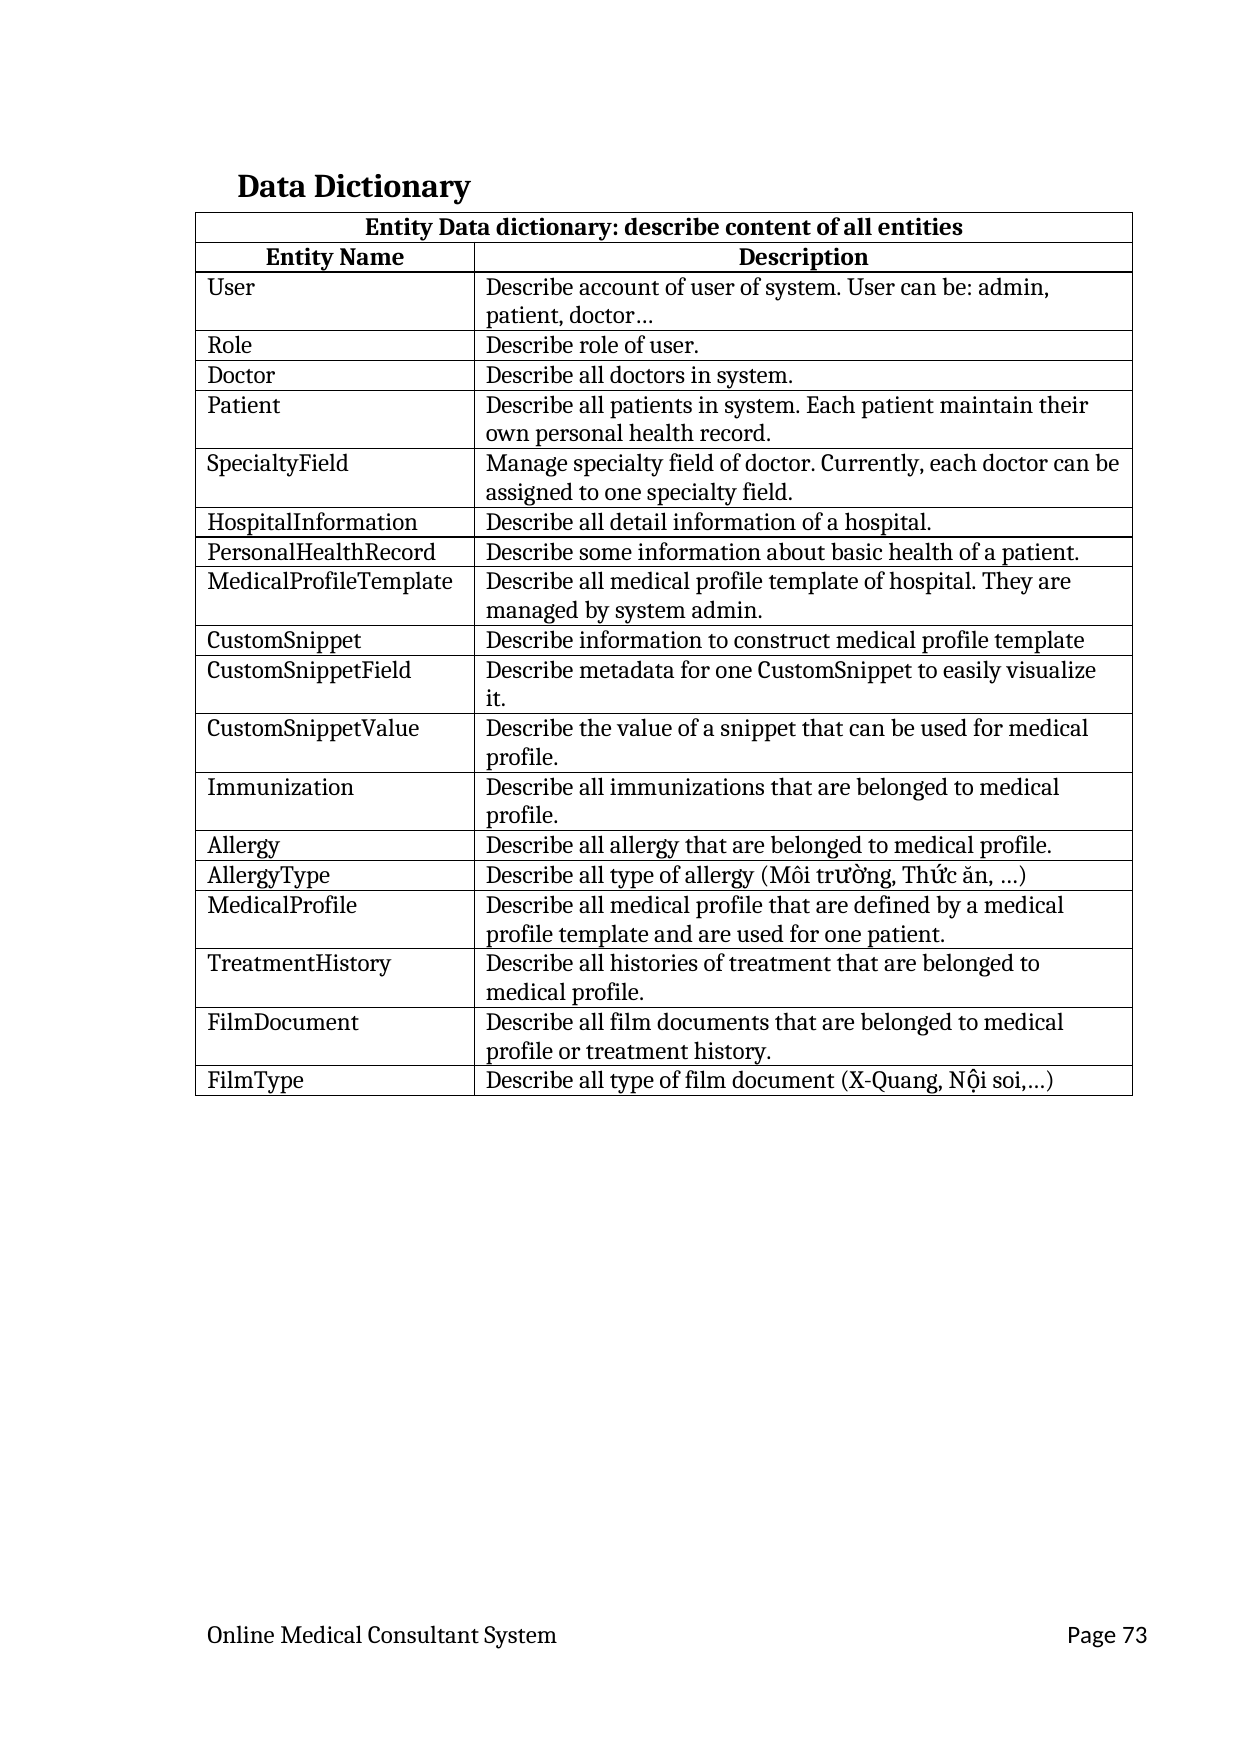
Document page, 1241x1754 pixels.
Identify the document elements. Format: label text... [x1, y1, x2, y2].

subtitle Data Dictionary [237, 168, 1122, 206]
table_header Entity Data dictionary: describe content of all entities [196, 213, 1132, 242]
table_cell CustomSnippetValue [196, 714, 474, 772]
table_cell Describe all film documents that are belonged to medical profile or treatment history. [475, 1008, 1132, 1065]
table_cell Describe all detail information of a hospital. [475, 508, 1132, 536]
table_cell Manage specialty field of doctor. Currently, each doctor can be assigned to one specialty field. [475, 449, 1132, 507]
table_cell Describe metadata for one CustomSnippet to easily visualize it. [475, 656, 1132, 713]
table_cell Describe all medical profile that are defined by a medical profile template and are used for one patient. [475, 891, 1132, 948]
table_cell SpecialtyField [196, 449, 474, 507]
table_cell Describe role of user. [475, 331, 1132, 360]
table_cell CustomSnippetField [196, 656, 474, 713]
table_cell Patient [196, 391, 474, 448]
table_cell FilmType [196, 1066, 474, 1095]
table_cell Description [475, 243, 1132, 271]
table_cell Describe all histories of treatment that are belonged to medical profile. [475, 949, 1132, 1007]
table_cell Describe all patients in system. Each patient maintain their own personal health record. [475, 391, 1132, 448]
table_cell FilmDocument [196, 1008, 474, 1065]
table_cell Describe all doctors in system. [475, 361, 1132, 389]
table_cell Describe the value of a snippet that can be used for medical profile. [475, 714, 1132, 772]
table_cell TreatmentHistory [196, 949, 474, 1007]
table_cell Describe all type of allergy (Môi trường, Thức ăn, …) [475, 861, 1132, 890]
table_cell Doctor [196, 361, 474, 389]
table_cell Describe some information about basic health of a patient. [475, 538, 1132, 566]
table_cell MedicalProfileTemplate [196, 567, 474, 625]
table_cell Entity Name [196, 243, 474, 271]
table_cell Describe account of user of system. User can be: admin, patient, doctor… [475, 273, 1132, 330]
table_cell Immunization [196, 773, 474, 830]
table_cell Describe all immunizations that are belonged to medical profile. [475, 773, 1132, 830]
table_cell User [196, 273, 474, 330]
table_cell CustomSnippet [196, 626, 474, 654]
table_cell Allergy [196, 831, 474, 860]
table_cell Describe all medical profile template of hospital. They are managed by system admin. [475, 567, 1132, 625]
table_cell Describe information to construct medical profile template [475, 626, 1132, 654]
table_cell Describe all type of film document (X-Quang, Nội soi,…) [475, 1066, 1132, 1095]
table_cell Role [196, 331, 474, 360]
table_cell PersonalHealthRecord [196, 538, 474, 566]
table_cell HospitalInformation [196, 508, 474, 536]
table_cell Describe all allergy that are belonged to medical profile. [475, 831, 1132, 860]
table_cell MedicalProfile [196, 891, 474, 948]
table_cell AllergyType [196, 861, 474, 890]
